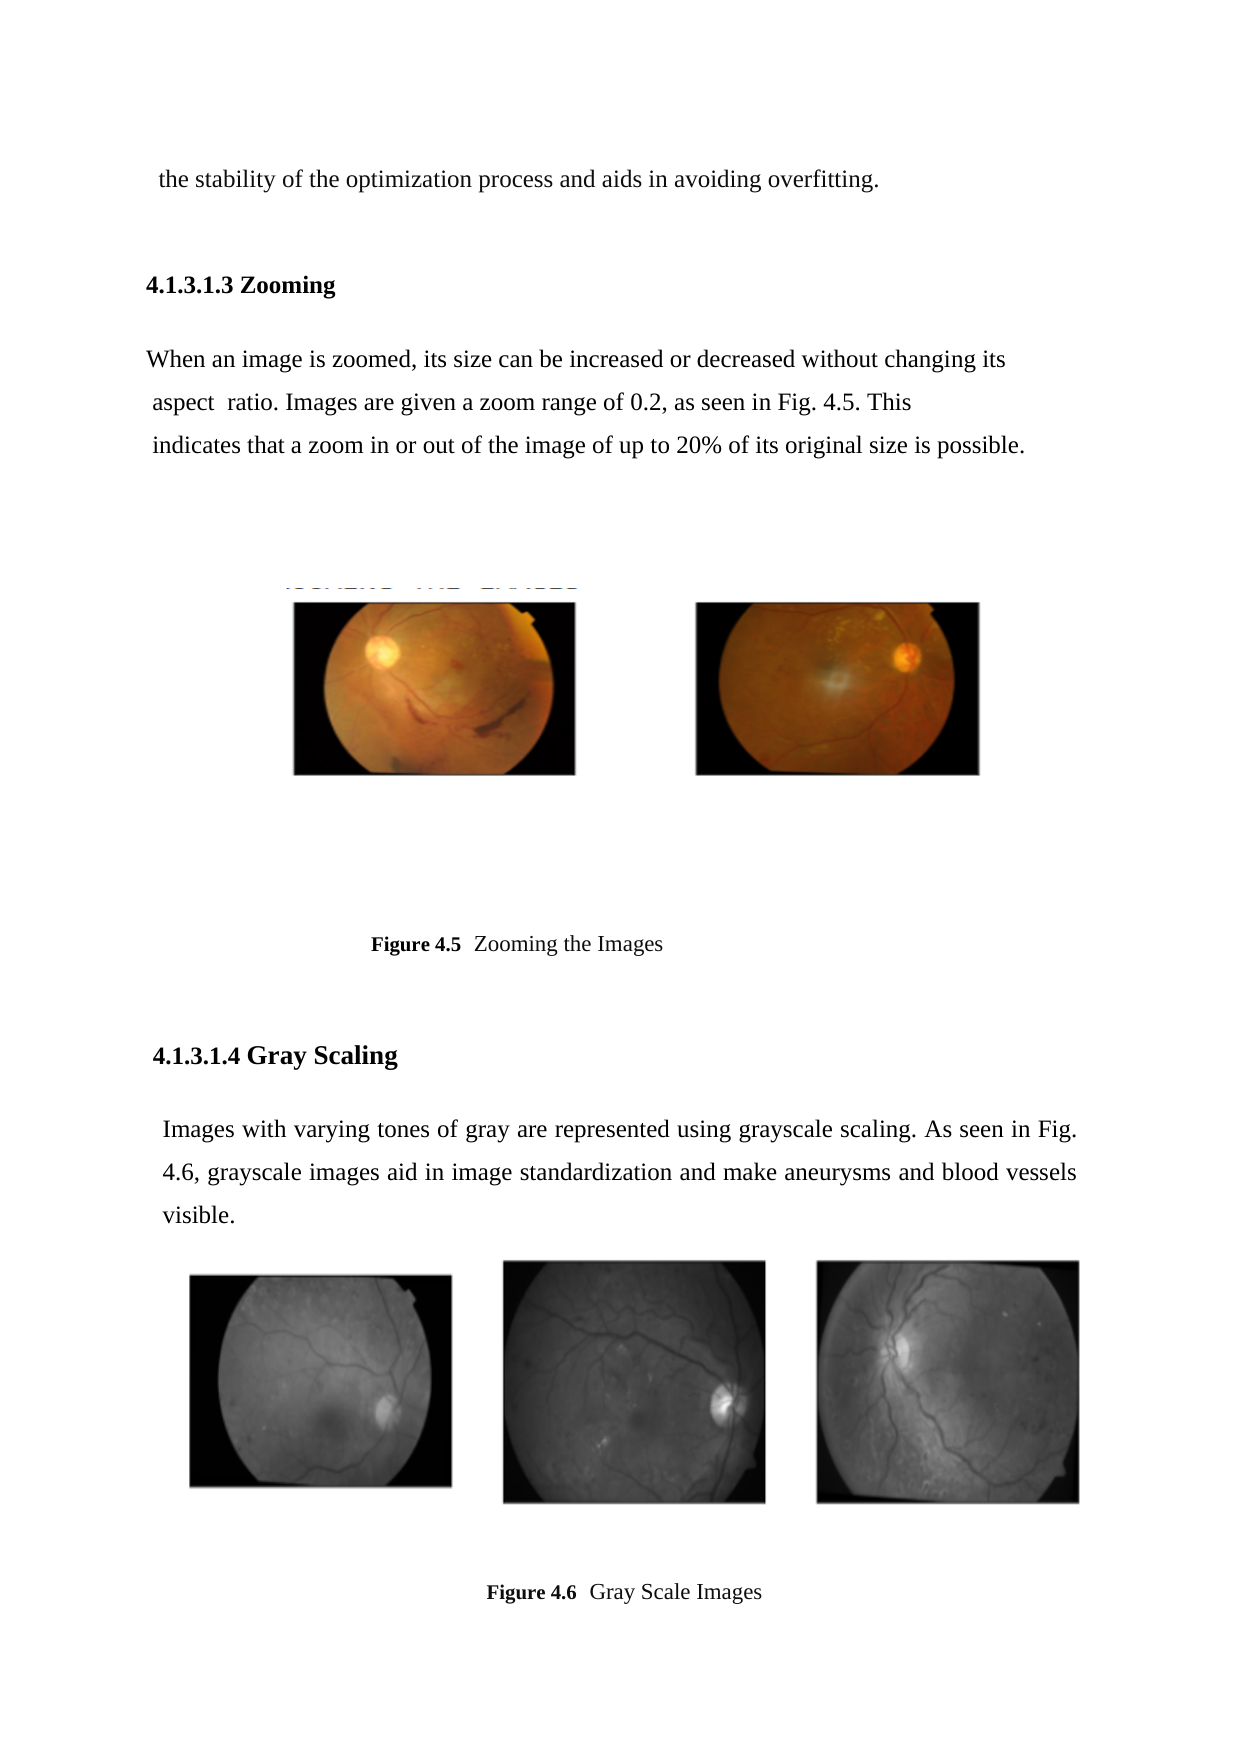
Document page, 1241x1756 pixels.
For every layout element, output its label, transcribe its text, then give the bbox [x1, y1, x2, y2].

subtitle When an image is zoomed, its size can be increased or decreased without changing its [64, 344, 1205, 373]
text indicates that a zoom in or out of the image of up to 20% of its original size is possible. [64, 431, 1078, 459]
picture [286, 588, 987, 783]
text the stability of the optimization process and aids in avoiding overfitting. [64, 164, 1078, 193]
text Images with varying tones of gray are represented using grayscale scaling. As seen in Fig. 4.6, grayscale images aid in image standardization and make aneurysms and blood vessels visible. [162, 1114, 1078, 1229]
picture [162, 1243, 1091, 1564]
subtitle 4.1.3.1.4 Gray Scaling [64, 1039, 1205, 1071]
subtitle 4.1.3.1.3 Zooming [64, 270, 1205, 299]
text aspect ratio. Images are given a zoom range of 0.2, as seen in Fig. 4.5. This [64, 387, 1078, 416]
text Figure 4.5 Zooming the Images [64, 930, 1205, 956]
